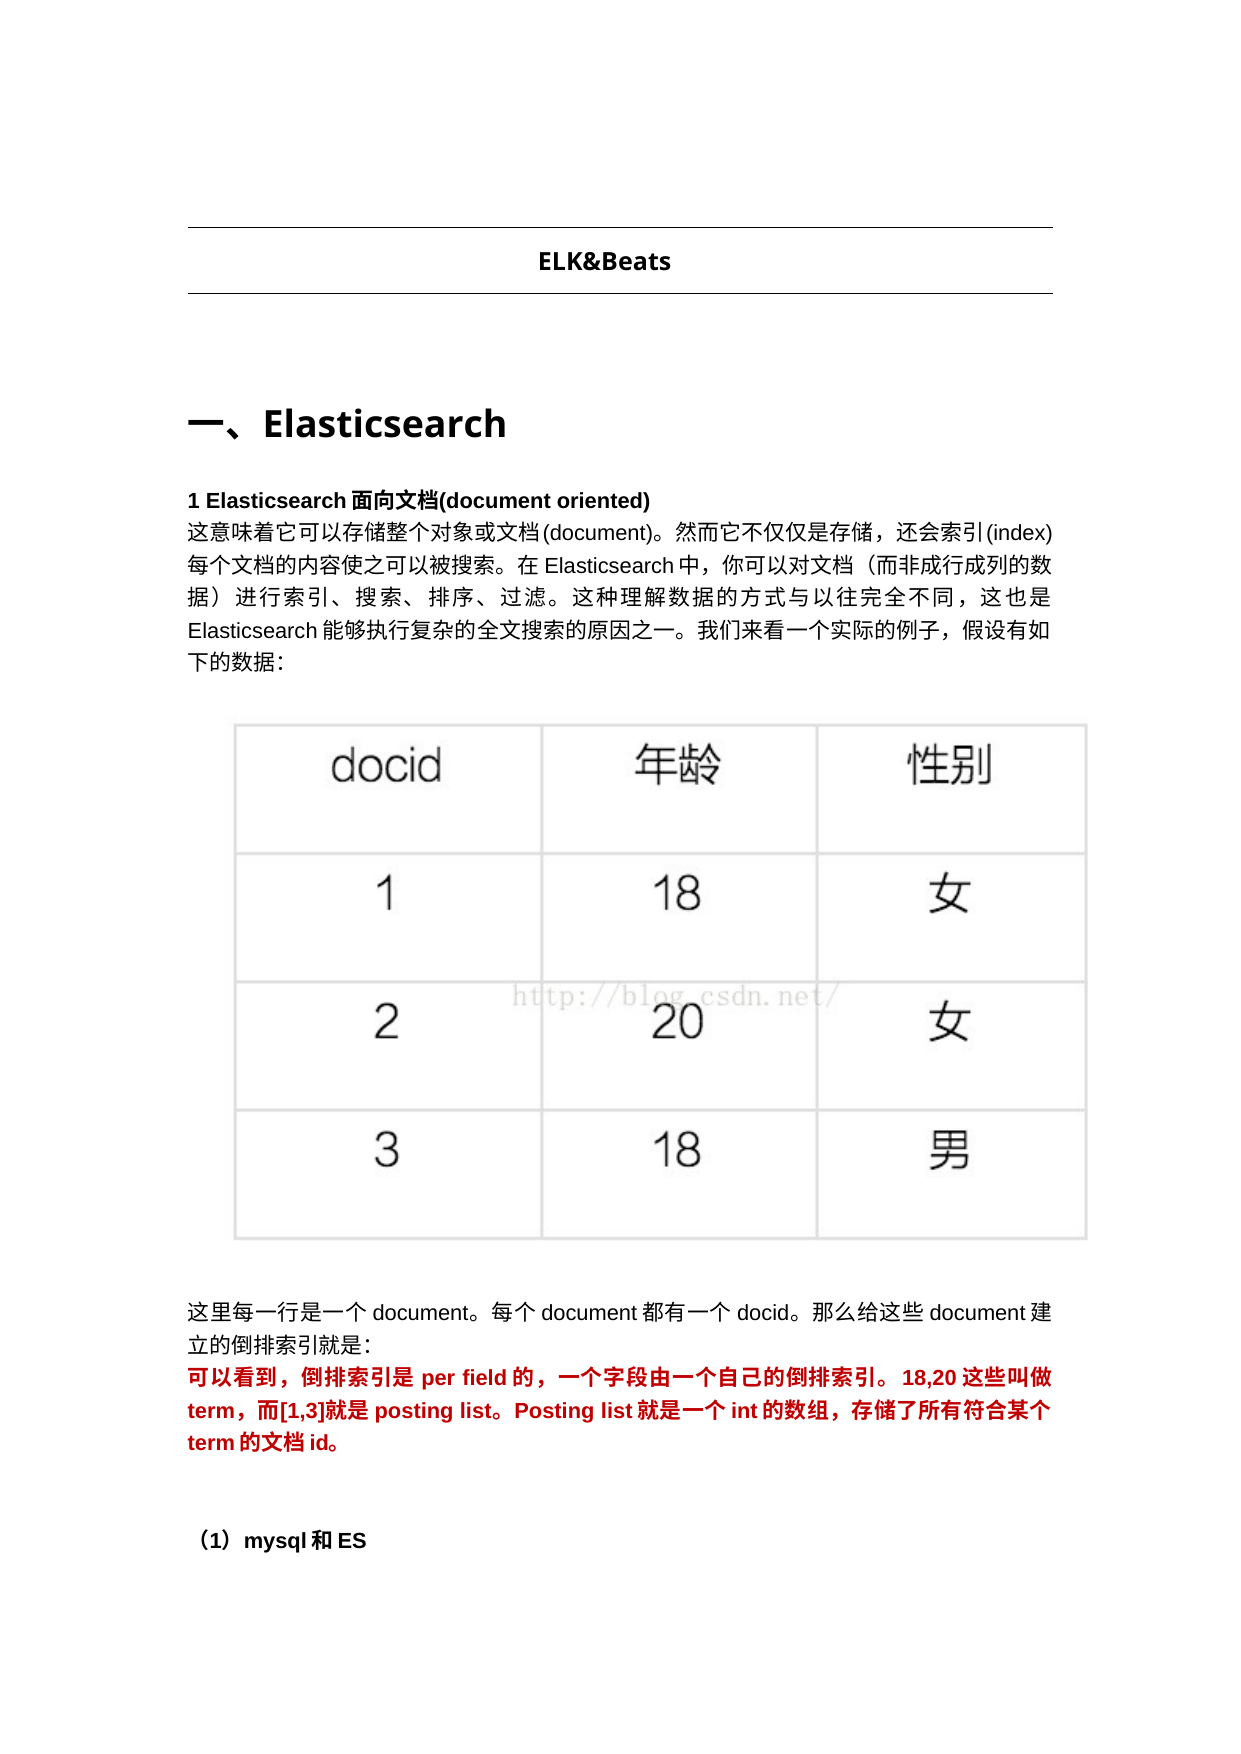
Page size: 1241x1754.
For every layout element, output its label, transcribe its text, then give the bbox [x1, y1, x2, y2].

subtitle 一、Elasticsearch [187, 388, 1053, 453]
list 这意味着它可以存储整个对象或文档(document)。然而它不仅仅是存储，还会索引(index)每个文档的内容使之可以被搜索。在Elasticsearch中，你可以对文档（而非成行成列的数据）进行索引、搜索、排序、过滤。这种理解数据的方式与以往完全不同，这也是Elasticsearch能够执行复杂的全文搜索的原因之一。我们来看一个实际的例子，假设有如下的数据： [187, 515, 1053, 677]
list （1）mysql和ES [187, 1522, 1053, 1555]
text ELK&Beats [187, 228, 1053, 294]
list 这里每一行是一个document。每个document都有一个docid。那么给这些document建立的倒排索引就是： [187, 1295, 1053, 1360]
list 1 Elasticsearch面向文档(document oriented) [187, 482, 1053, 515]
list 可以看到，倒排索引是per field的，一个字段由一个自己的倒排索引。18,20这些叫做 term，而[1,3]就是posting list。Posting list就是一个int的数组，存储了所有符合某个term的文档id。 [187, 1360, 1053, 1457]
picture [187, 677, 1138, 1281]
